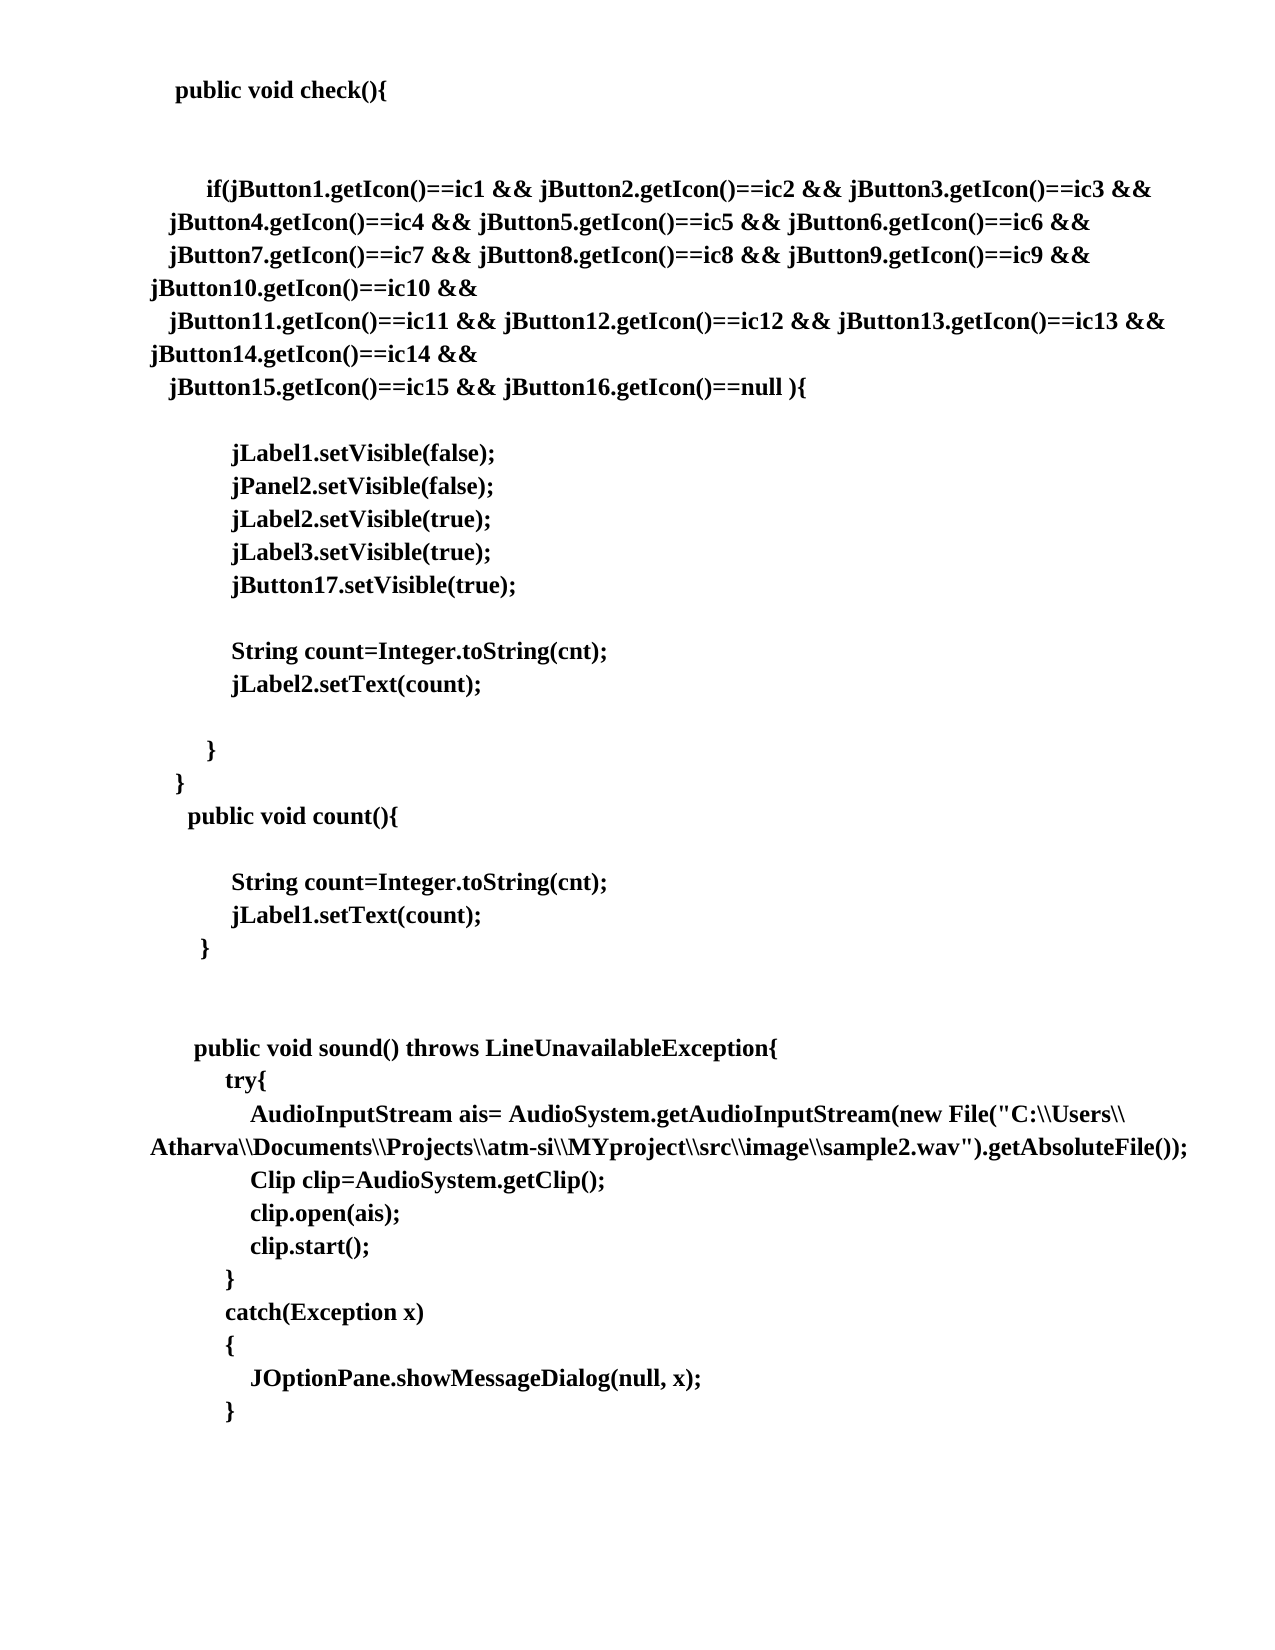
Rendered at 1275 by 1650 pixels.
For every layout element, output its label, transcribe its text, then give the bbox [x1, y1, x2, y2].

text public void count(){ [150, 801, 1200, 830]
text jLabel2.setVisible(true); [150, 504, 1200, 533]
text AudioInputStream ais= AudioSystem.getAudioInputStream(new File("C:\\Users\\Atharva\\Documents\\Projects\\atm-si\\MYproject\\src\\image\\sample2.wav").getAbsoluteFile()); [150, 1099, 1200, 1160]
text jPanel2.setVisible(false); [150, 471, 1200, 500]
text String count=Integer.toString(cnt); [150, 867, 1200, 896]
text jButton17.setVisible(true); [150, 570, 1200, 599]
text jLabel1.setText(count); [150, 901, 1200, 929]
text jButton15.getIcon()==ic15 && jButton16.getIcon()==null ){ [150, 372, 1200, 401]
text if(jButton1.getIcon()==ic1 && jButton2.getIcon()==ic2 && jButton3.getIcon()==ic3 && [150, 174, 1200, 203]
text public void sound() throws LineUnavailableException{ [150, 1033, 1200, 1061]
text jButton11.getIcon()==ic11 && jButton12.getIcon()==ic12 && jButton13.getIcon()==ic13 && jButton14.getIcon()==ic14 && [150, 306, 1200, 368]
text } [150, 735, 1200, 764]
text try{ [150, 1066, 1200, 1094]
text jButton7.getIcon()==ic7 && jButton8.getIcon()==ic8 && jButton9.getIcon()==ic9 && jButton10.getIcon()==ic10 && [150, 240, 1200, 302]
text } [150, 933, 1200, 962]
text public void check(){ [150, 75, 1200, 104]
text jLabel3.setVisible(true); [150, 537, 1200, 566]
text jLabel1.setVisible(false); [150, 438, 1200, 467]
text Clip clip=AudioSystem.getClip(); [150, 1165, 1200, 1193]
text String count=Integer.toString(cnt); [150, 636, 1200, 665]
text } [150, 1264, 1200, 1292]
text clip.open(ais); [150, 1198, 1200, 1226]
text JOptionPane.showMessageDialog(null, x); [150, 1363, 1200, 1392]
text } [150, 1396, 1200, 1424]
text } [150, 768, 1200, 797]
text jButton4.getIcon()==ic4 && jButton5.getIcon()==ic5 && jButton6.getIcon()==ic6 && [150, 207, 1200, 236]
text clip.start(); [150, 1231, 1200, 1259]
text { [150, 1330, 1200, 1358]
text catch(Exception x) [150, 1297, 1200, 1326]
text jLabel2.setText(count); [150, 669, 1200, 698]
